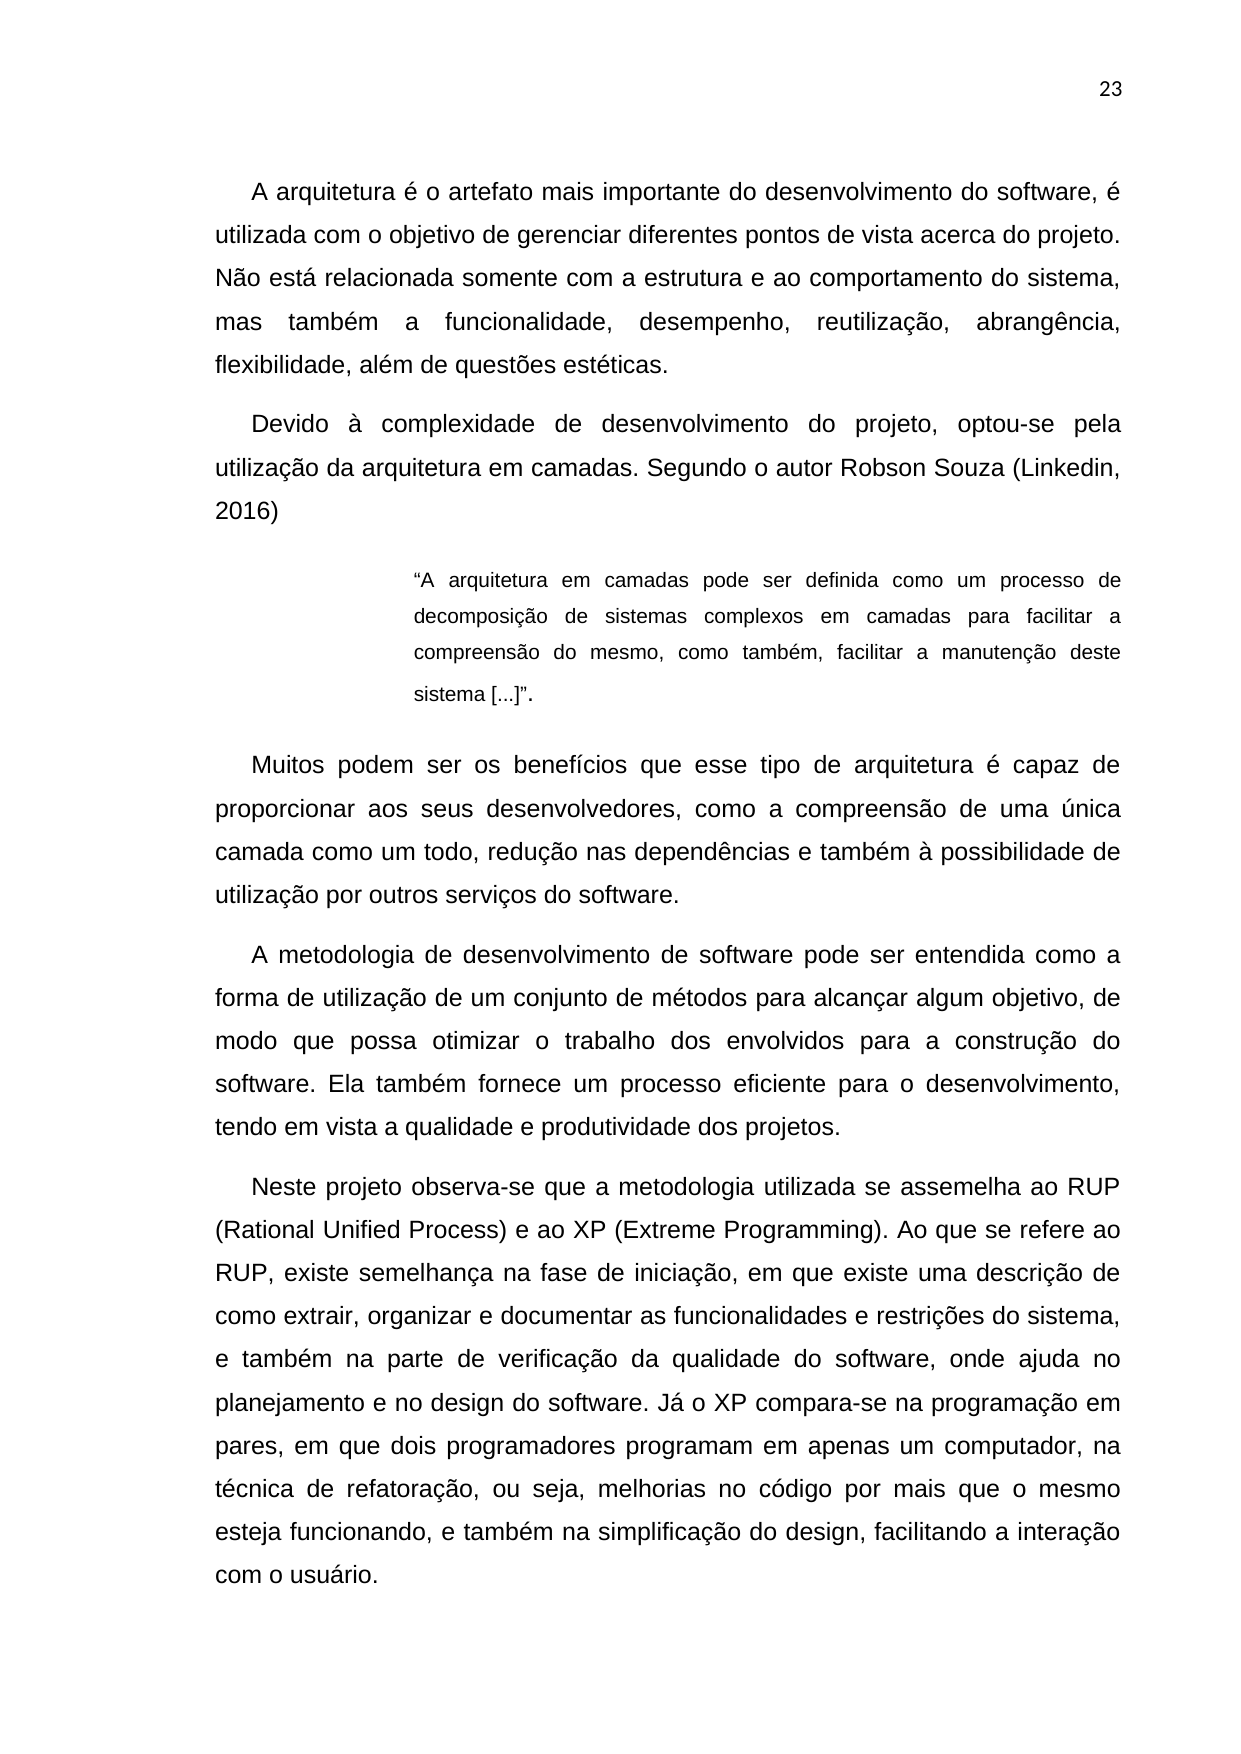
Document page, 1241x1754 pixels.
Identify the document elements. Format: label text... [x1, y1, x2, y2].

text A arquitetura é o artefato mais importante do desenvolvimento do software, é utilizada com o objetivo de gerenciar diferentes pontos de vista acerca do projeto. Não está relacionada somente com a estrutura e ao comportamento do sistema, mas também a funcionalidade, desempenho, reutilização, abrangência, flexibilidade, além de questões estéticas. [215, 177, 1122, 378]
text A metodologia de desenvolvimento de software pode ser entendida como a forma de utilização de um conjunto de métodos para alcançar algum objetivo, de modo que possa otimizar o trabalho dos envolvidos para a construção do software. Ela também fornece um processo eficiente para o desenvolvimento, tendo em vista a qualidade e produtividade dos projetos. [215, 940, 1122, 1141]
text Neste projeto observa-se que a metodologia utilizada se assemelha ao RUP (Rational Unified Process) e ao XP (Extreme Programming). Ao que se refere ao RUP, existe semelhança na fase de iniciação, em que existe uma descrição de como extrair, organizar e documentar as funcionalidades e restrições do sistema, e também na parte de verificação da qualidade do software, onde ajuda no planejamento e no design do software. Já o XP compara-se na programação em pares, em que dois programadores programam em apenas um computador, na técnica de refatoração, ou seja, melhorias no código por mais que o mesmo esteja funcionando, e também na simplificação do design, facilitando a interação com o usuário. [215, 1172, 1122, 1589]
text Devido à complexidade de desenvolvimento do projeto, optou-se pela utilização da arquitetura em camadas. Segundo o autor Robson Souza (Linkedin, 2016) [215, 409, 1122, 524]
text Muitos podem ser os benefícios que esse tipo de arquitetura é capaz de proporcionar aos seus desenvolvedores, como a compreensão de uma única camada como um todo, redução nas dependências e também à possibilidade de utilização por outros serviços do software. [215, 751, 1122, 909]
text “A arquitetura em camadas pode ser definida como um processo de decomposição de sistemas complexos em camadas para facilitar a compreensão do mesmo, como também, facilitar a manutenção deste sistema [...]”. [413, 568, 1122, 707]
